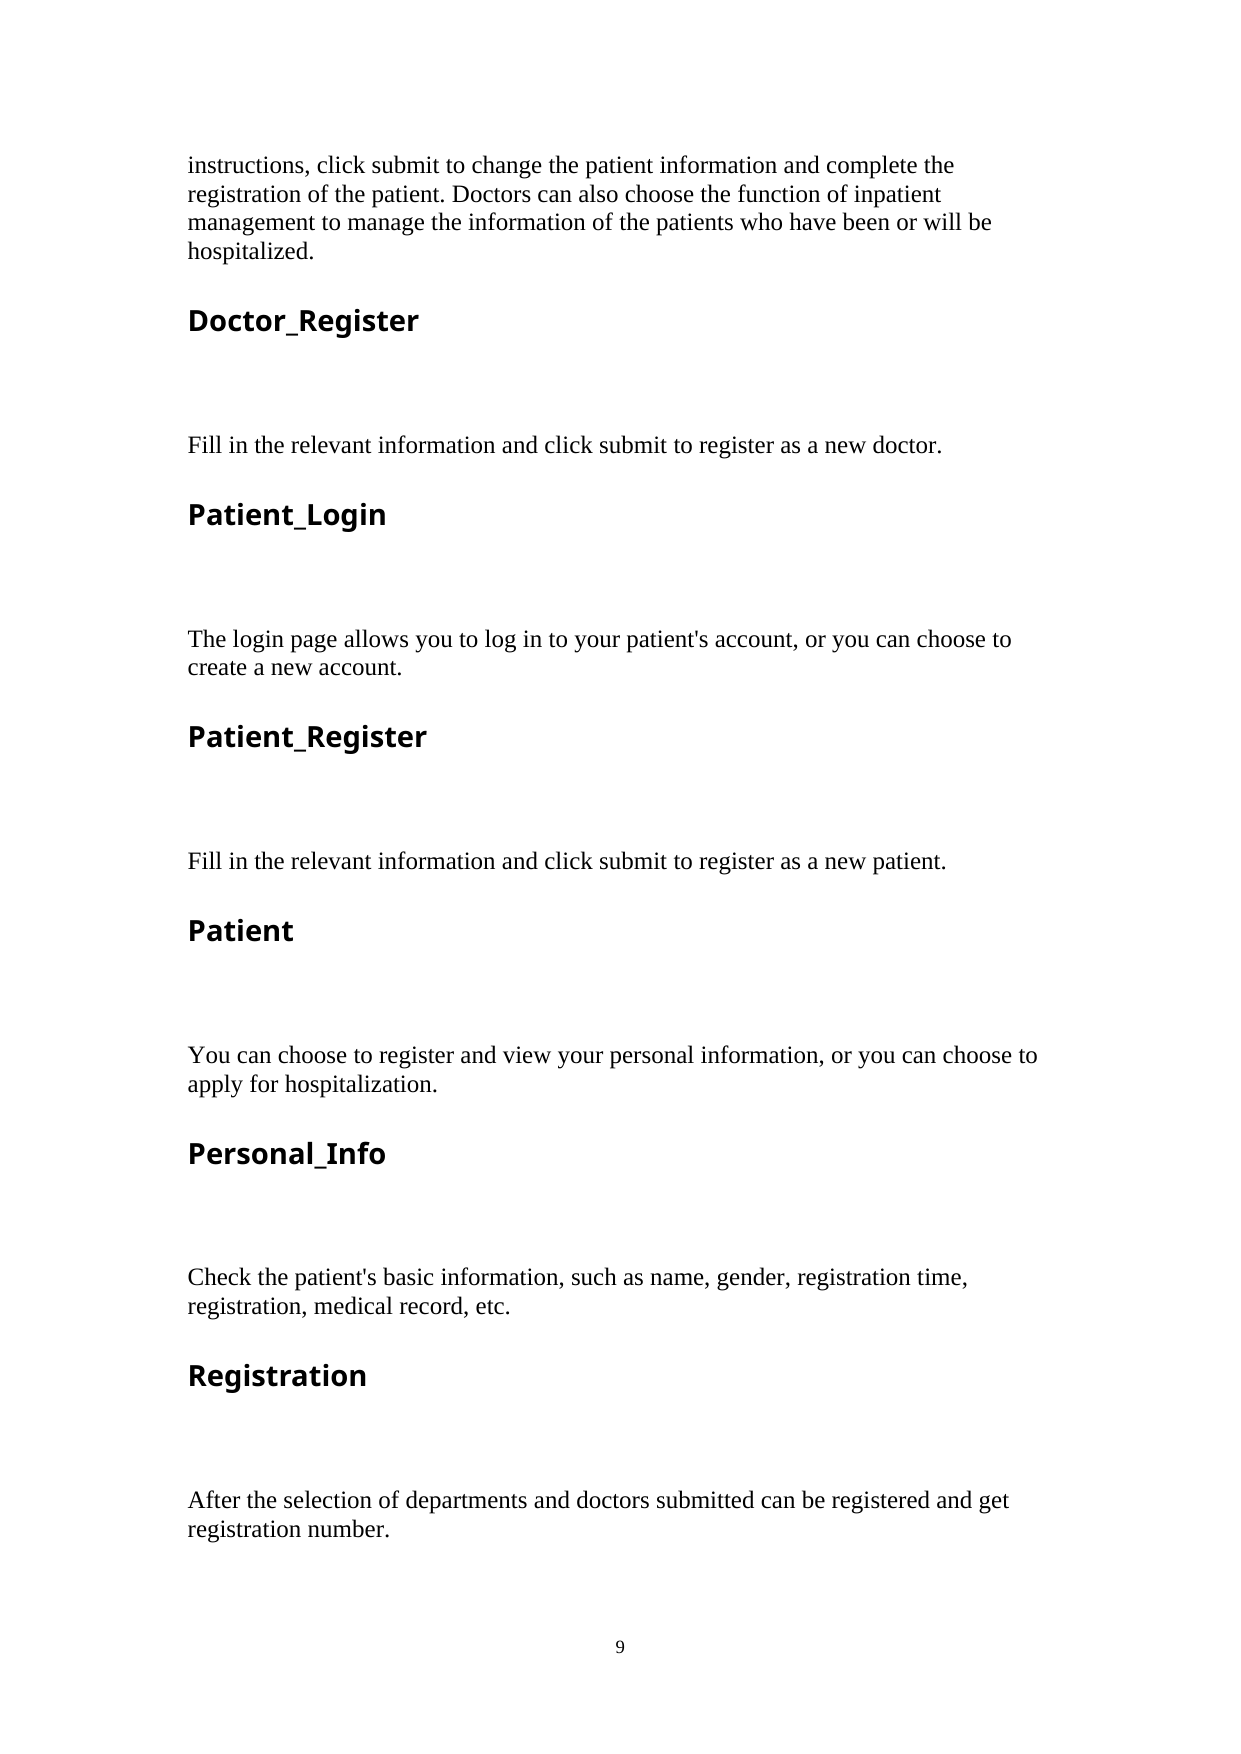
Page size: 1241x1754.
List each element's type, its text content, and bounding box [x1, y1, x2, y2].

subtitle Doctor_Register [187, 300, 1053, 340]
text Check the patient's basic information, such as name, gender, registration time, registration, medical record, etc. [187, 1262, 1053, 1320]
text Fill in the relevant information and click submit to register as a new patient. [187, 846, 1053, 875]
text After the selection of departments and doctors submitted can be registered and get registration number. [187, 1485, 1053, 1542]
subtitle Personal_Info [187, 1133, 1053, 1173]
subtitle Patient_Register [187, 717, 1053, 756]
text You can choose to register and view your personal information, or you can choose to apply for hospitalization. [187, 1040, 1053, 1097]
subtitle Patient [187, 910, 1053, 950]
text Fill in the relevant information and click submit to register as a new doctor. [187, 430, 1053, 459]
text The login page allows you to log in to your patient's account, or you can choose to create a new account. [187, 624, 1053, 681]
subtitle Registration [187, 1355, 1053, 1395]
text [187, 150, 1053, 265]
subtitle Patient_Login [187, 494, 1053, 534]
